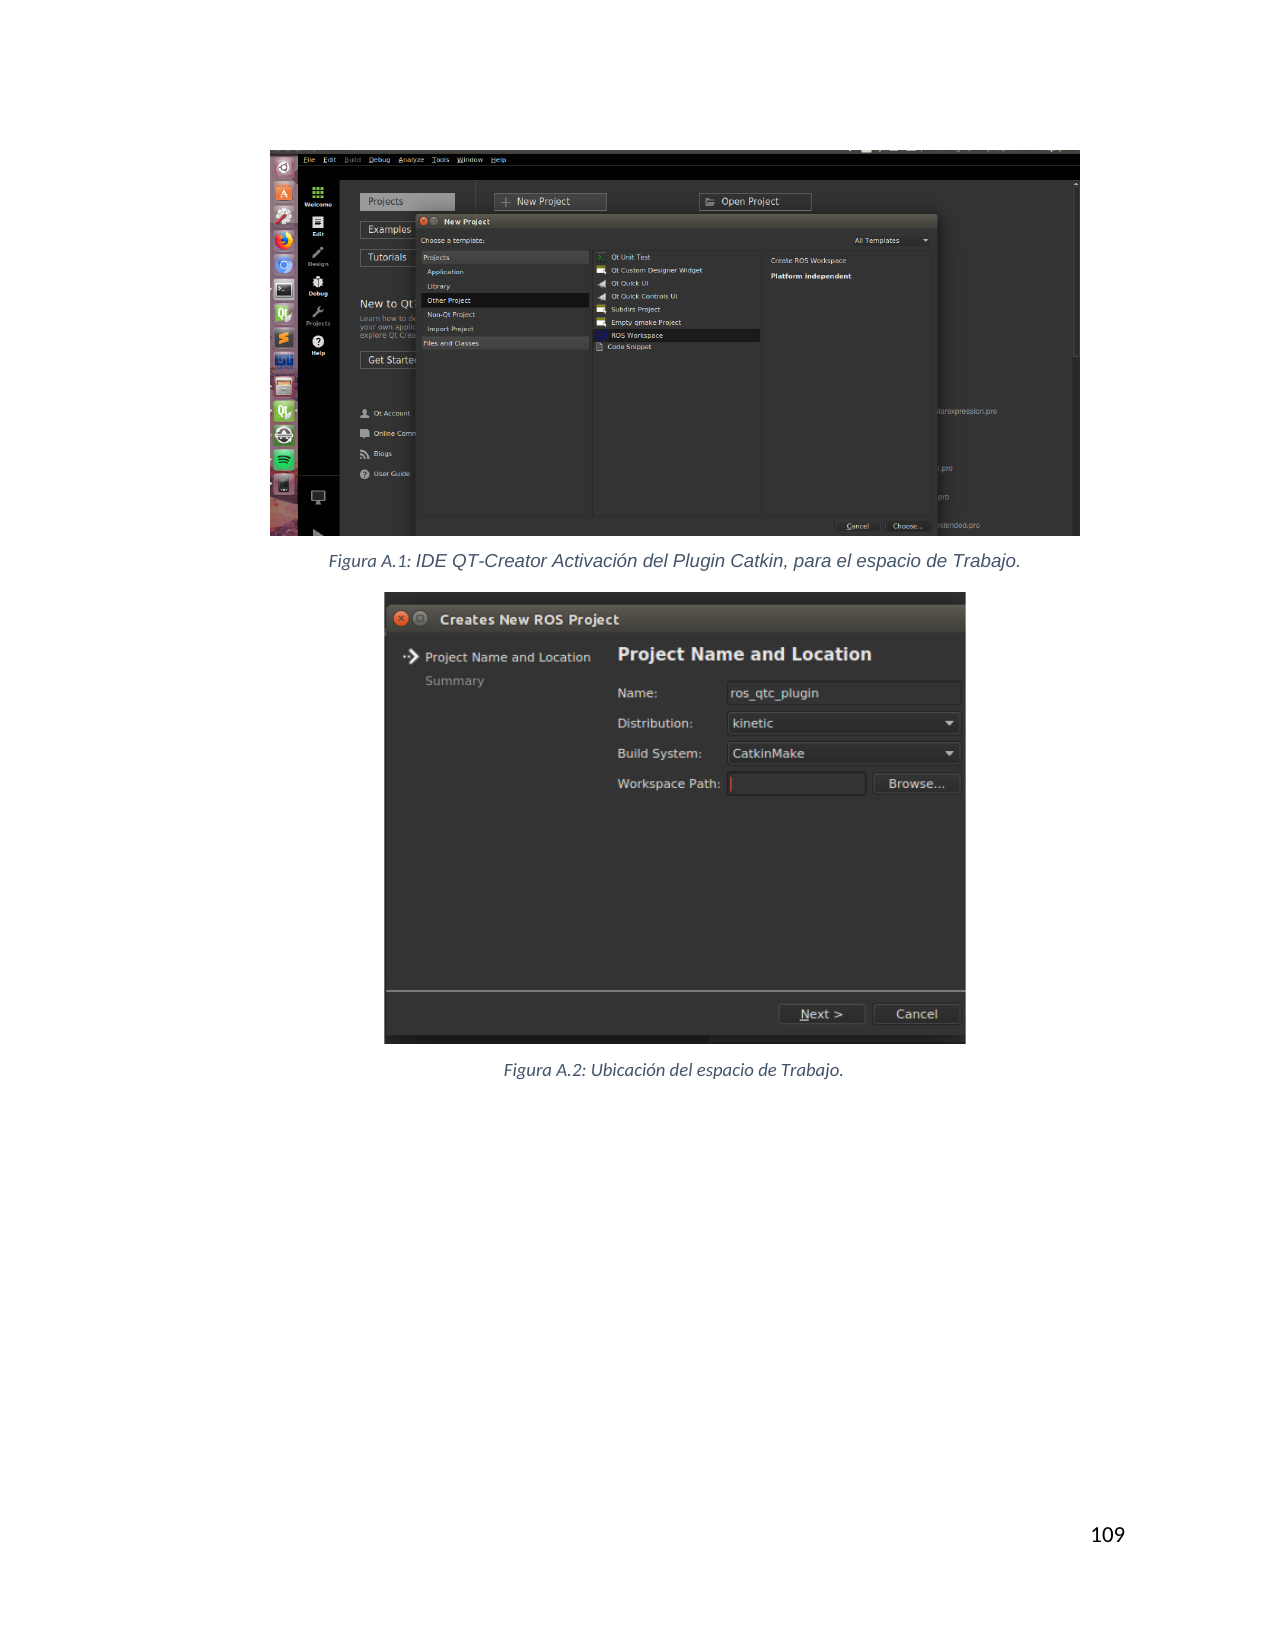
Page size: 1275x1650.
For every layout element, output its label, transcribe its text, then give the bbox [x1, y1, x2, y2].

text Figura A.1: IDE QT-Creator Activación del Plugin Catkin, para el espacio de Trabajo. [225, 549, 1125, 572]
text Figura A.2: Ubicación del espacio de Trabajo. [225, 1058, 1125, 1081]
picture [270, 150, 1080, 536]
picture [384, 592, 966, 1044]
